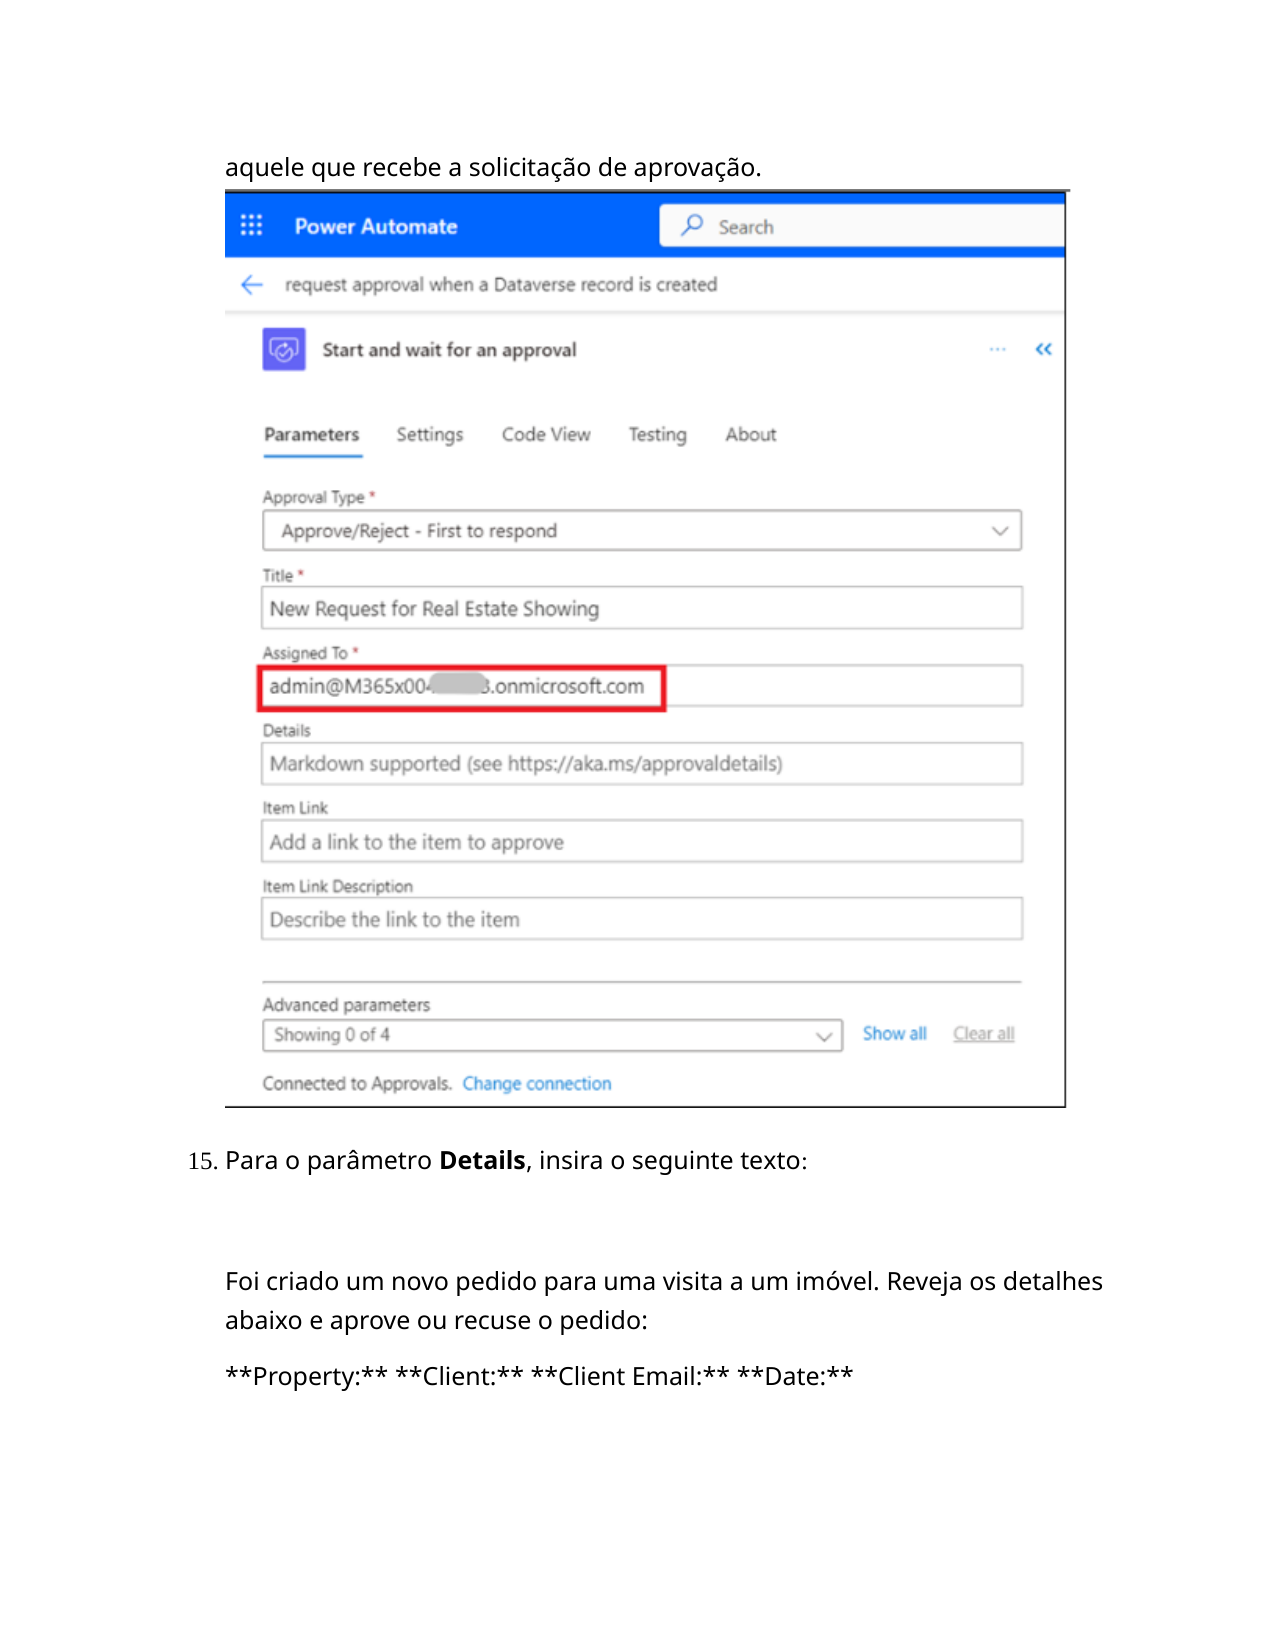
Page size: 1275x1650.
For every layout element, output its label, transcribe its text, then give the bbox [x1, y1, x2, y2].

text **Property:** **Client:** **Client Email:** **Date:** [225, 1358, 1125, 1392]
picture [225, 189, 1071, 1108]
list Para o parâmetro Details, insira o seguinte texto: [187, 1142, 1125, 1176]
text Foi criado um novo pedido para uma visita a um imóvel. Reveja os detalhes abaixo e aprove ou recuse o pedido: [225, 1263, 1125, 1337]
